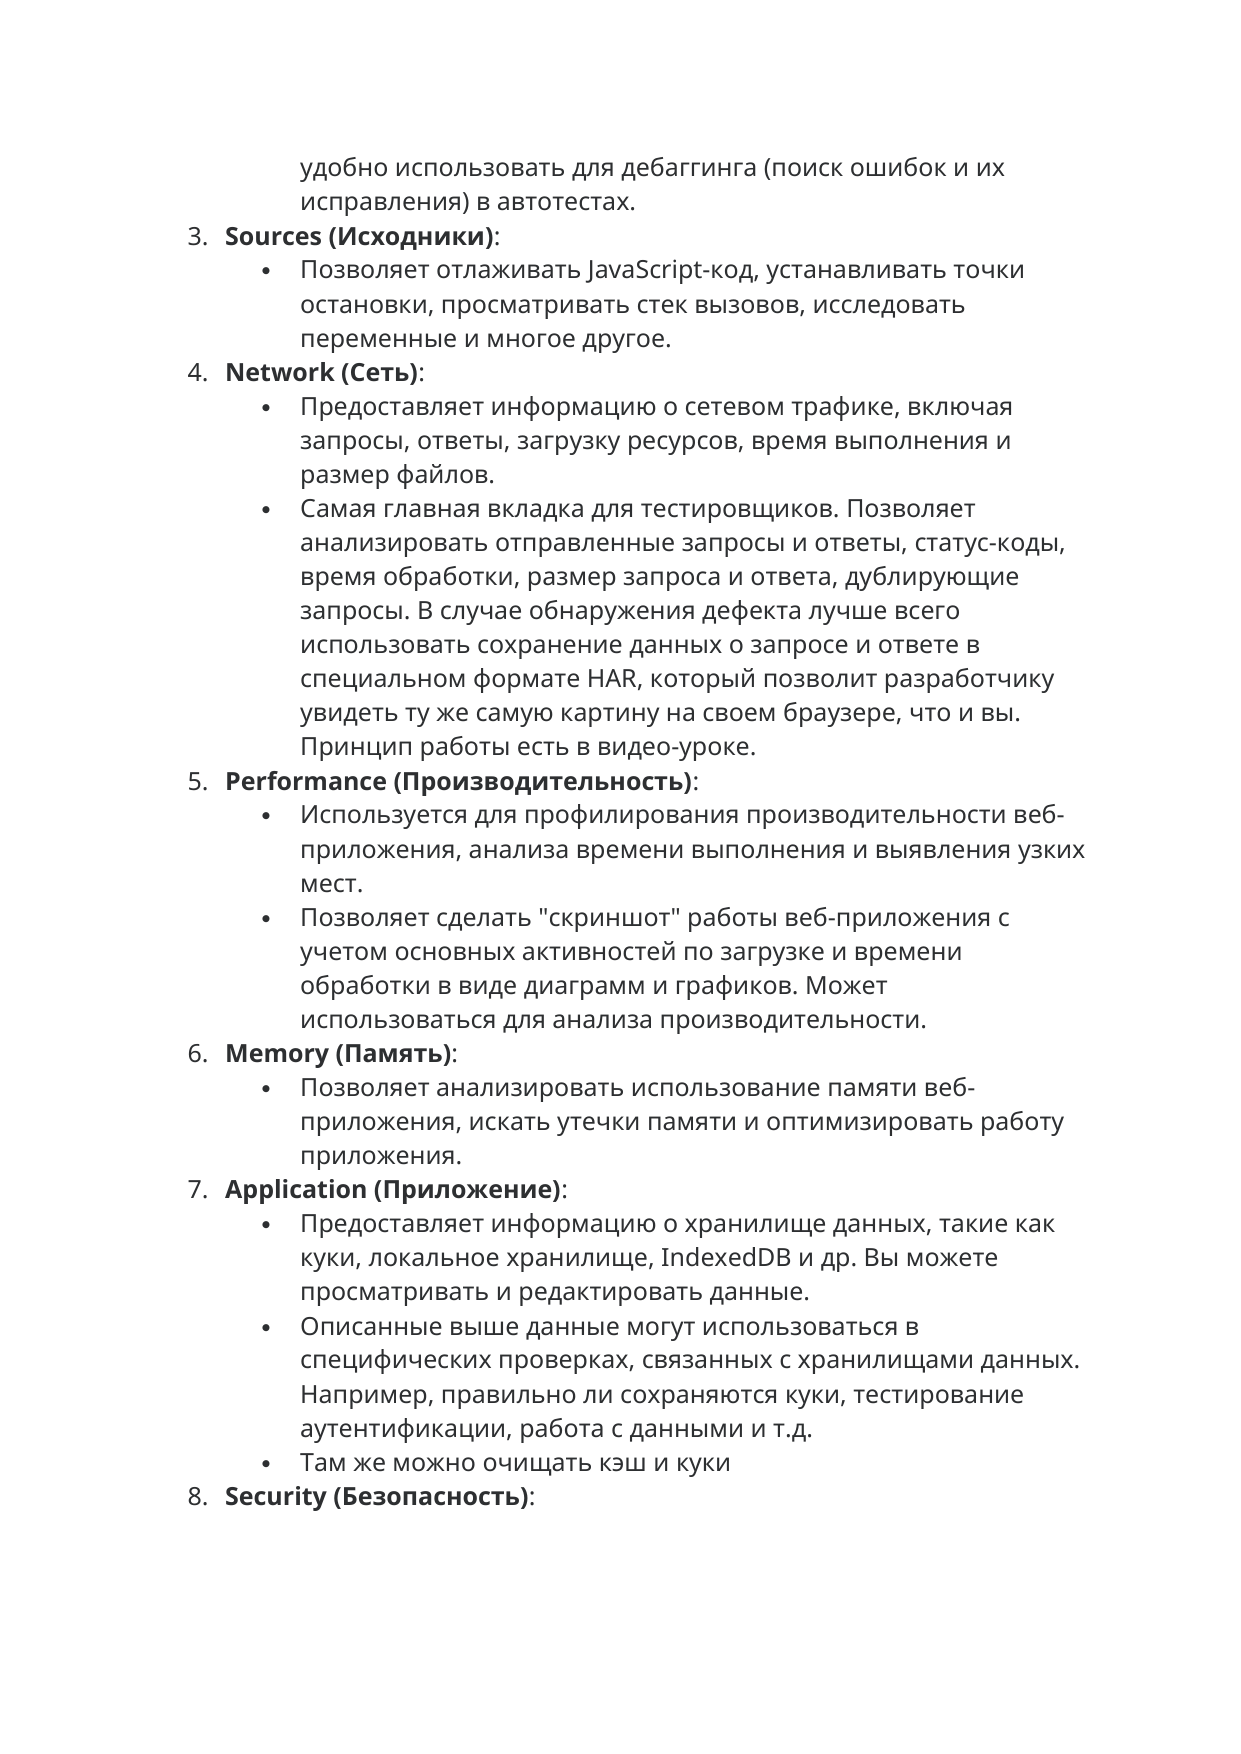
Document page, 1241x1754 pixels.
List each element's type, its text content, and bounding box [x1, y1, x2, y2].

list Network (Сеть): [187, 354, 1090, 388]
list Самая главная вкладка для тестировщиков. Позволяет анализировать отправленные запросы и ответы, статус-коды, время обработки, размер запроса и ответа, дублирующие запросы. В случае обнаружения дефекта лучше всего использовать сохранение данных о запросе и ответе в специальном формате HAR, который позволит разработчику увидеть ту же самую картину на своем браузере, что и вы. Принцип работы есть в видео-уроке. [262, 491, 1090, 763]
list Предоставляет информацию о хранилище данных, такие как куки, локальное хранилище, IndexedDB и др. Вы можете просматривать и редактировать данные. [262, 1206, 1090, 1308]
list Предоставляет информацию о сетевом трафике, включая запросы, ответы, загрузку ресурсов, время выполнения и размер файлов. [262, 388, 1090, 491]
list Позволяет сделать "скриншот" работы веб-приложения с учетом основных активностей по загрузке и времени обработки в виде диаграмм и графиков. Может использоваться для анализа производительности. [262, 899, 1090, 1036]
list Там же можно очищать кэш и куки [262, 1444, 1090, 1478]
list Sources (Исходники): [187, 218, 1090, 252]
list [262, 150, 1090, 218]
list Используется для профилирования производительности веб-приложения, анализа времени выполнения и выявления узких мест. [262, 797, 1090, 899]
list Application (Приложение): [187, 1172, 1090, 1206]
list Позволяет анализировать использование памяти веб-приложения, искать утечки памяти и оптимизировать работу приложения. [262, 1070, 1090, 1172]
list Описанные выше данные могут использоваться в специфических проверках, связанных с хранилищами данных. Например, правильно ли сохраняются куки, тестирование аутентификации, работа с данными и т.д. [262, 1308, 1090, 1444]
list Memory (Память): [187, 1036, 1090, 1070]
list Позволяет отлаживать JavaScript-код, устанавливать точки остановки, просматривать стек вызовов, исследовать переменные и многое другое. [262, 252, 1090, 354]
list Performance (Производительность): [187, 763, 1090, 797]
list Security (Безопасность): [187, 1478, 1090, 1512]
